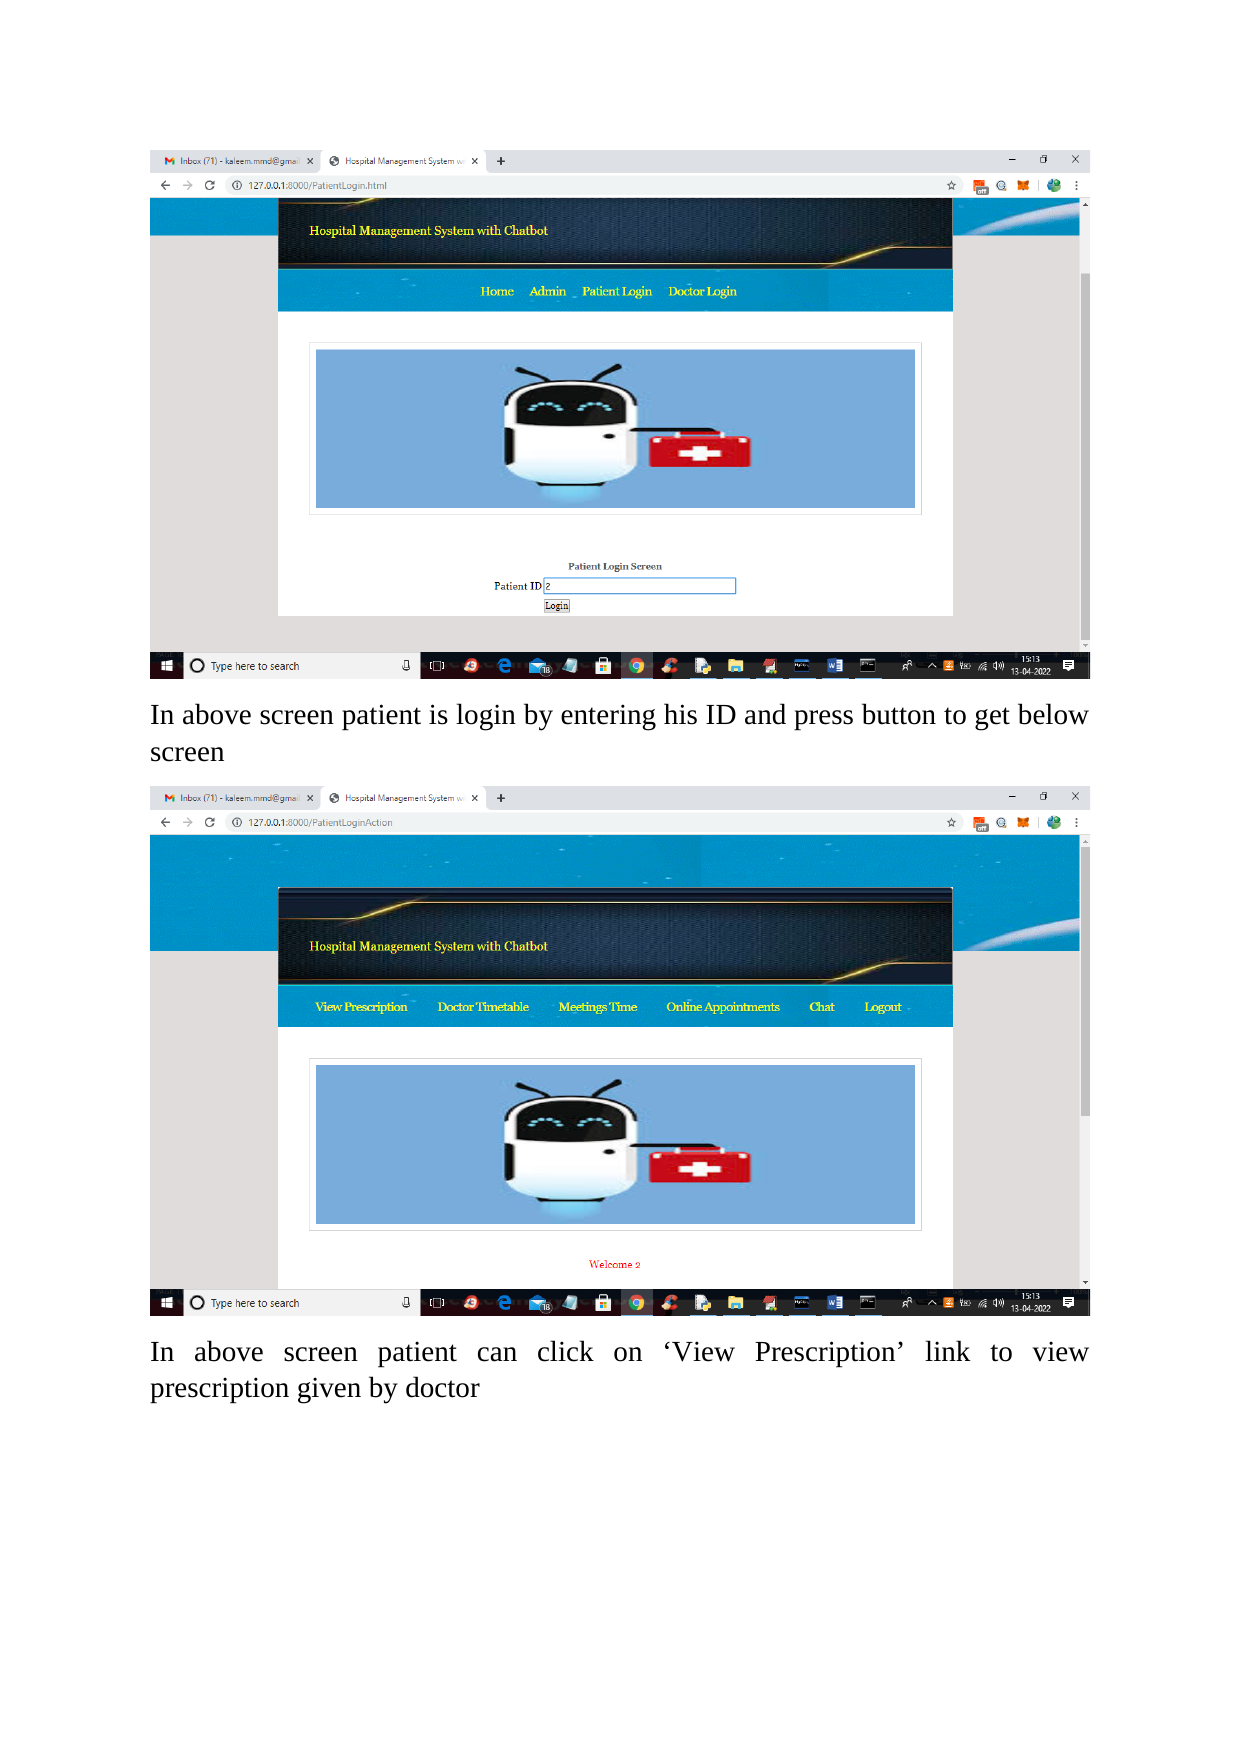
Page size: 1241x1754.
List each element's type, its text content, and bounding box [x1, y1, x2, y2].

picture [150, 150, 1091, 679]
text In above screen patient is login by entering his ID and press button to get below screen [150, 697, 1090, 767]
text In above screen patient can click on ‘View Prescription’ link to view prescription given by doctor [150, 1334, 1090, 1404]
picture [150, 786, 1091, 1316]
